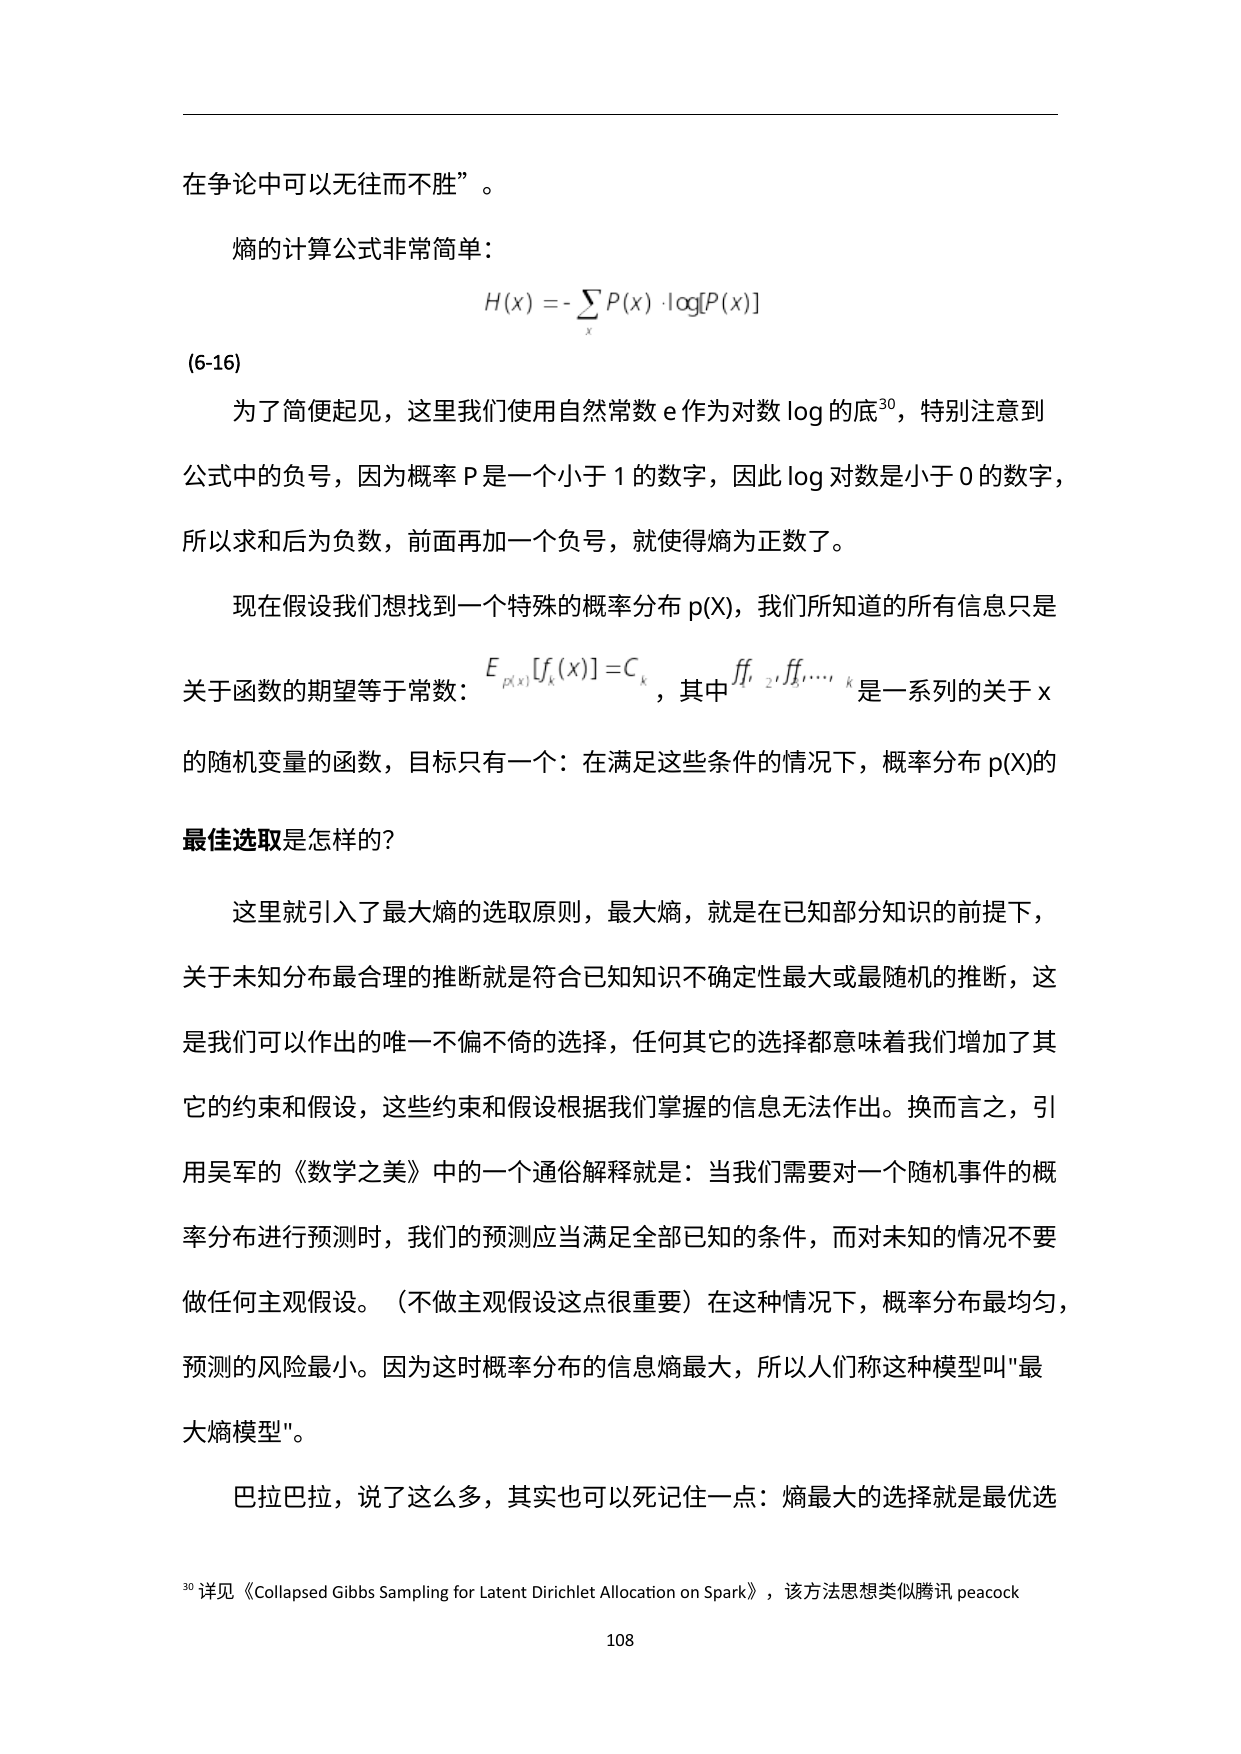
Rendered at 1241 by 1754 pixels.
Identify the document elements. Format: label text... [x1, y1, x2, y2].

text 为了简便起见，这里我们使用自然常数e作为对数log的底，特别注意到公式中的负号，因为概率P是一个小于1的数字，因此log对数是小于0的数字，所以求和后为负数，前面再加一个负号，就使得熵为正数了。 [183, 377, 1058, 572]
text 现在假设我们想找到一个特殊的概率分布p(X)，我们所知道的所有信息只是关于函数的期望等于常数：，其中是一系列的关于x的随机变量的函数，目标只有一个：在满足这些条件的情况下，概率分布p(X)的最佳选取是怎样的？ [183, 572, 1058, 871]
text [183, 150, 1058, 215]
text 这里就引入了最大熵的选取原则，最大熵，就是在已知部分知识的前提下，关于未知分布最合理的推断就是符合已知知识不确定性最大或最随机的推断，这是我们可以作出的唯一不偏不倚的选择，任何其它的选择都意味着我们增加了其它的约束和假设，这些约束和假设根据我们掌握的信息无法作出。换而言之，引用吴军的《数学之美》中的一个通俗解释就是：当我们需要对一个随机事件的概率分布进行预测时，我们的预测应当满足全部已知的条件，而对未知的情况不要做任何主观假设。（不做主观假设这点很重要）在这种情况下，概率分布最均匀，预测的风险最小。因为这时概率分布的信息熵最大，所以人们称这种模型叫"最大熵模型"。 [183, 878, 1058, 1463]
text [183, 1463, 1058, 1528]
text 熵的计算公式非常简单： [183, 215, 1058, 280]
